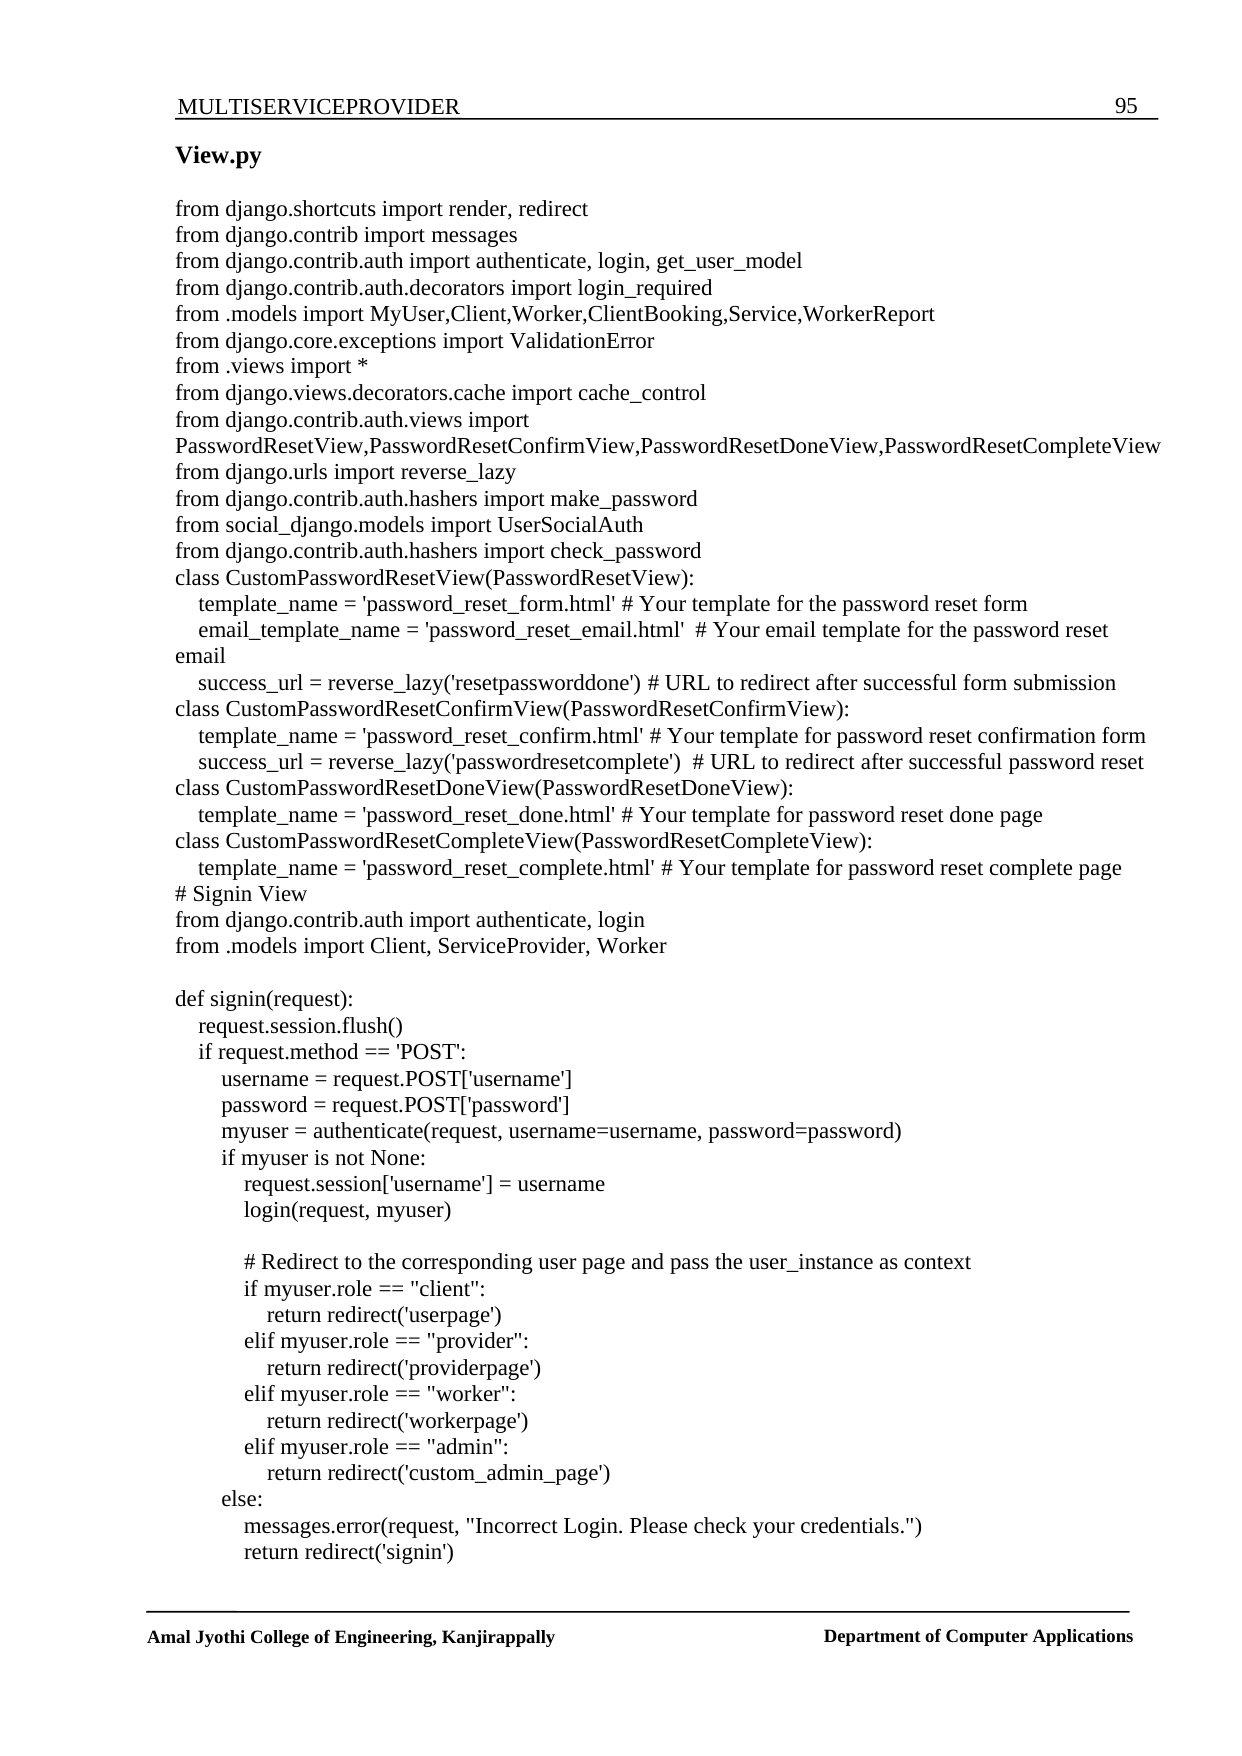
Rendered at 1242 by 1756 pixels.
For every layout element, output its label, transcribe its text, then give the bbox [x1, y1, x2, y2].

text if request.method == 'POST': [198, 1038, 1175, 1064]
text class CustomPasswordResetDoneView(PasswordResetDoneView): [175, 774, 1175, 801]
text template_name = 'password_reset_complete.html' # Your template for password reset complete page # Signin View [175, 853, 1132, 906]
text from .views import * [175, 353, 1175, 379]
text def signin(request): request.session.flush() [175, 985, 405, 1038]
text return redirect('workerpage') elif myuser.role == "admin": [244, 1407, 531, 1459]
text from django.contrib.auth import authenticate, login, get_user_model from django.contrib.auth.decorators import login_required [175, 247, 805, 300]
text return redirect('custom_admin_page') [267, 1459, 1175, 1486]
text template_name = 'password_reset_confirm.html' # Your template for password reset confirmation form success_url = reverse_lazy('passwordresetcomplete') # URL to redirect after successful password reset [198, 722, 1162, 774]
subtitle View.py [175, 140, 1175, 168]
text template_name = 'password_reset_done.html' # Your template for password reset done page class CustomPasswordResetCompleteView(PasswordResetCompleteView): [175, 801, 1059, 853]
text template_name = 'password_reset_form.html' # Your template for the password reset form email_template_name = 'password_reset_email.html' # Your email template for the password reset [198, 590, 1162, 643]
text from django.contrib.auth.hashers import check_password class CustomPasswordResetView(PasswordResetView): [175, 537, 704, 590]
text email [175, 643, 1175, 669]
text from django.contrib.auth.hashers import make_password from social_django.models import UserSocialAuth [175, 485, 700, 537]
text return redirect('providerpage') elif myuser.role == "worker": [244, 1354, 544, 1407]
text return redirect('userpage') elif myuser.role == "provider": [244, 1301, 531, 1354]
text username = request.POST['username'] password = request.POST['password'] [221, 1064, 574, 1117]
text else: [221, 1486, 1175, 1512]
text myuser = authenticate(request, username=username, password=password) if myuser is not None: [221, 1117, 904, 1170]
text success_url = reverse_lazy('resetpassworddone') # URL to redirect after successful form submission class CustomPasswordResetConfirmView(PasswordResetConfirmView): [175, 669, 1153, 722]
text from django.views.decorators.cache import cache_control from django.contrib.auth.views import [175, 379, 709, 432]
text # Redirect to the corresponding user page and pass the user_instance as context if myuser.role == "client": [244, 1248, 974, 1301]
text from django.contrib.auth import authenticate, login from .models import Client, ServiceProvider, Worker [175, 906, 671, 959]
text request.session['username'] = username login(request, myuser) [244, 1170, 608, 1223]
text PasswordResetView,PasswordResetConfirmView,PasswordResetDoneView,PasswordResetCompleteView from django.urls import reverse_lazy [175, 432, 1164, 485]
text from .models import MyUser,Client,Worker,ClientBooking,Service,WorkerReport from django.core.exceptions import ValidationError [175, 300, 938, 353]
text from django.shortcuts import render, redirect from django.contrib import messages [175, 195, 591, 247]
text messages.error(request, "Incorrect Login. Please check your credentials.") return redirect('signin') [244, 1512, 925, 1565]
